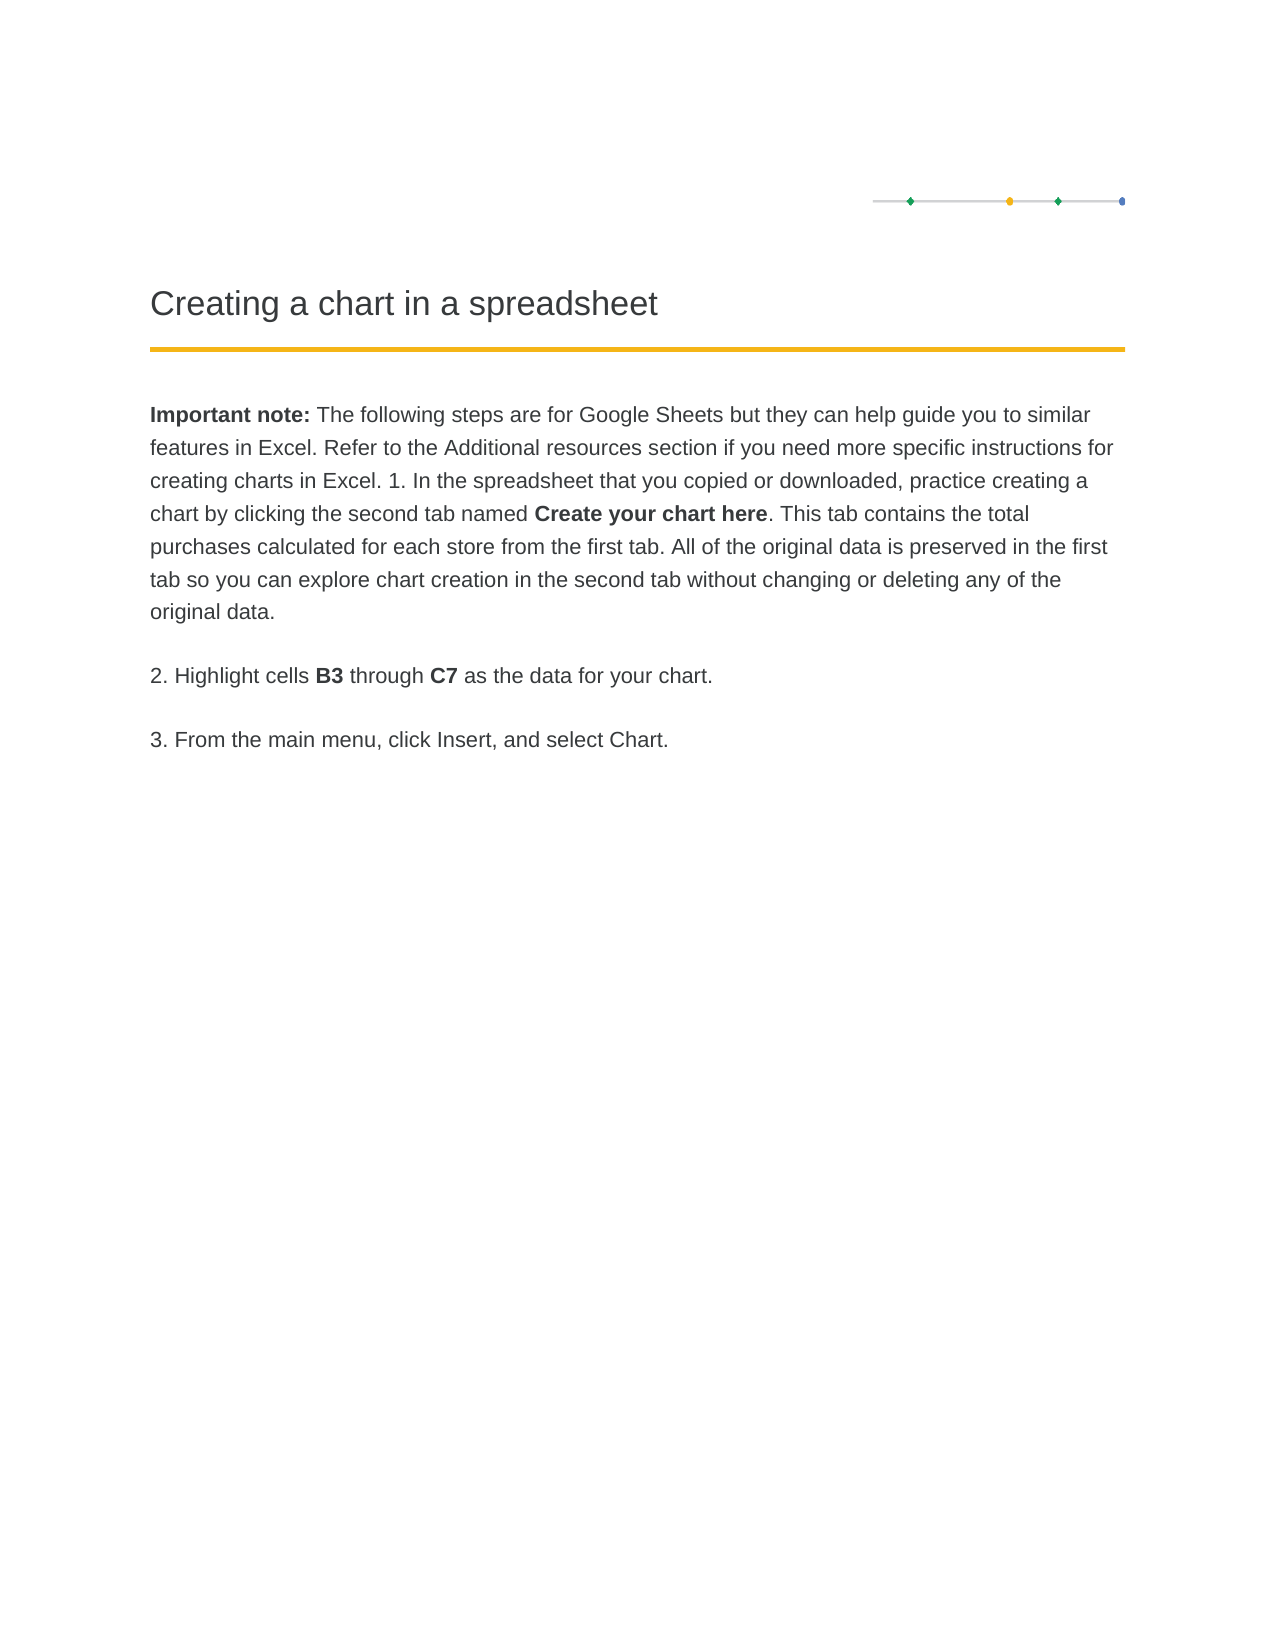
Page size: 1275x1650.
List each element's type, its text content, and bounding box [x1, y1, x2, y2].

picture [150, 196, 1125, 206]
subtitle Creating a chart in a spreadsheet [150, 283, 1125, 323]
picture [150, 347, 1125, 352]
text 2. Highlight cells B3 through C7 as the data for your chart. [150, 656, 1125, 688]
text 3. From the main menu, click Insert, and select Chart. [150, 720, 1125, 753]
text Important note: The following steps are for Google Sheets but they can help guide you to similar features in Excel. Refer to the Additional resources section if you need more specific instructions for creating charts in Excel. 1. In the spreadsheet that you copied or downloaded, practice creating a chart by clicking the second tab named Create your chart here. This tab contains the total purchases calculated for each store from the first tab. All of the original data is preserved in the first tab so you can explore chart creation in the second tab without changing or deleting any of the original data. [150, 395, 1125, 624]
